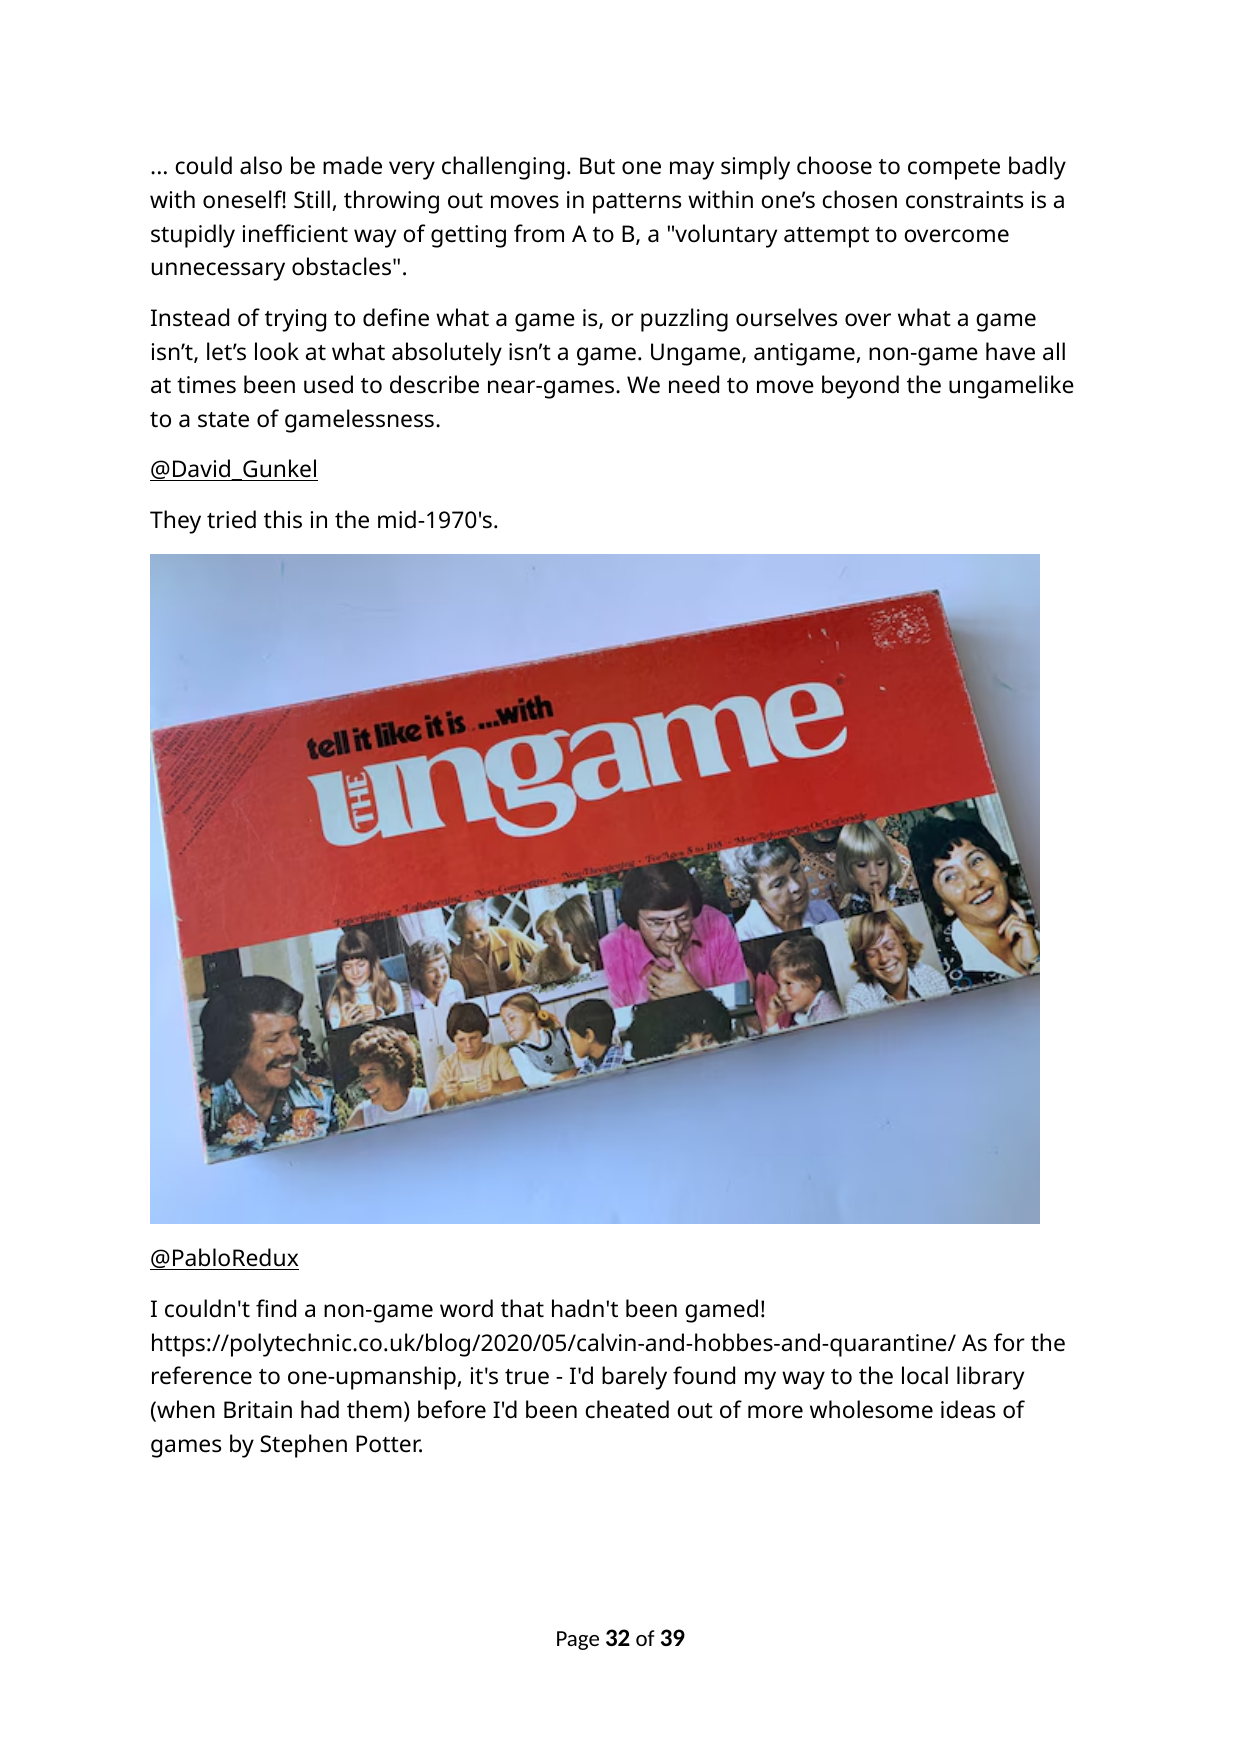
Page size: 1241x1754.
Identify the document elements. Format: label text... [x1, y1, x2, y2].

text They tried this in the mid-1970's. [150, 504, 1090, 535]
text Instead of trying to define what a game is, or puzzling ourselves over what a game isn’t, let’s look at what absolutely isn’t a game. Ungame, antigame, non-game have all at times been used to describe near-games. We need to move beyond the ungamelike to a state of gamelessness. [150, 302, 1090, 434]
text ... could also be made very challenging. But one may simply choose to compete badly with oneself! Still, throwing out moves in patterns within one’s chosen constraints is a stupidly inefficient way of getting from A to B, a "voluntary attempt to overcome unnecessary obstacles". [150, 150, 1090, 282]
text I couldn't find a non-game word that hadn't been gamed! https://polytechnic.co.uk/blog/2020/05/calvin-and-hobbes-and-quarantine/ As for the reference to one-upmanship, it's true - I'd barely found my way to the local library (when Britain had them) before I'd been cheated out of more wholesome ideas of games by Stephen Potter. [150, 1293, 1090, 1459]
text @David_Gunkel [150, 453, 1090, 484]
picture [150, 554, 1040, 1224]
text @PabloRedux [150, 1242, 1090, 1274]
